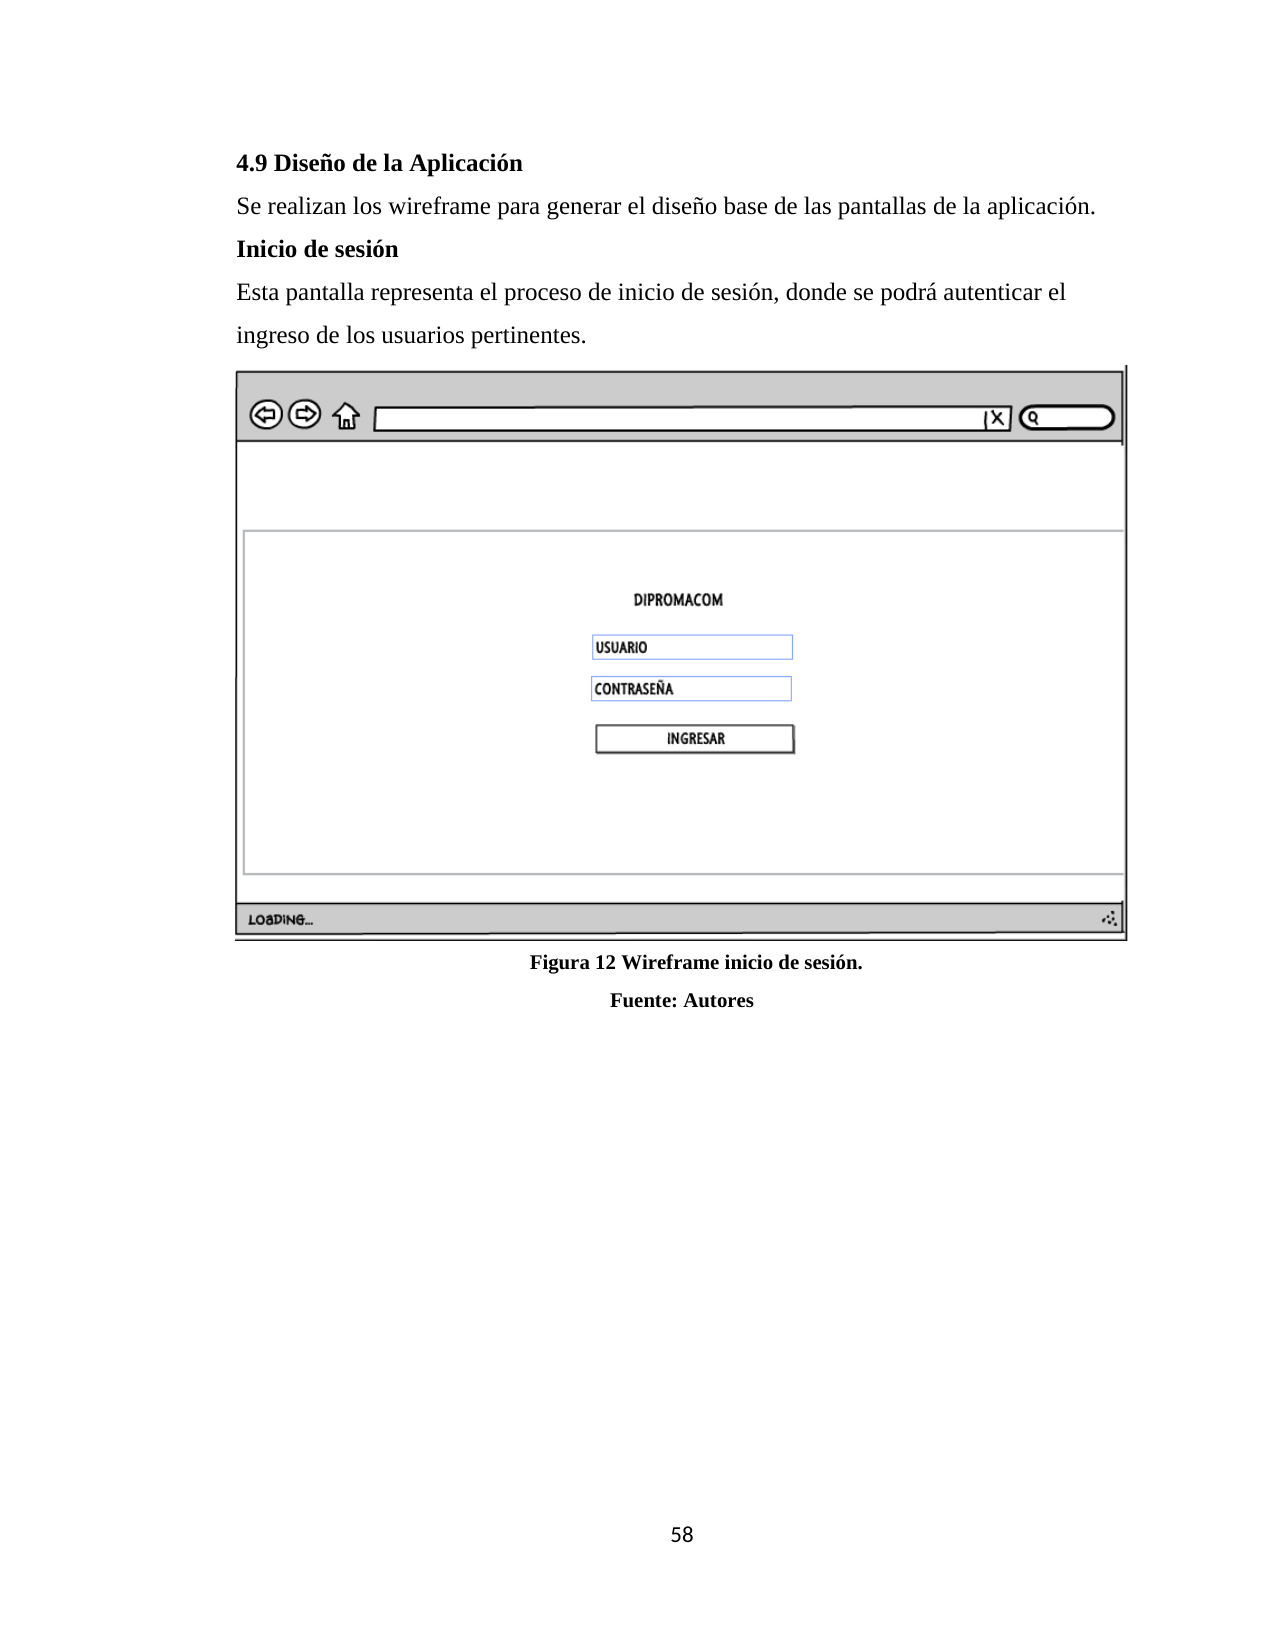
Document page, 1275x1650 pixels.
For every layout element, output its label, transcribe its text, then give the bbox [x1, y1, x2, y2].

picture [235, 365, 1128, 941]
text Esta pantalla representa el proceso de inicio de sesión, donde se podrá autenticar el ingreso de los usuarios pertinentes. [236, 277, 1127, 349]
text Se realizan los wireframe para generar el diseño base de las pantallas de la aplicación. [236, 191, 1127, 219]
subtitle 4.9 Diseño de la Aplicación [236, 148, 1127, 176]
text Fuente: Autores [236, 974, 1127, 1012]
text Inicio de sesión [236, 234, 1127, 263]
